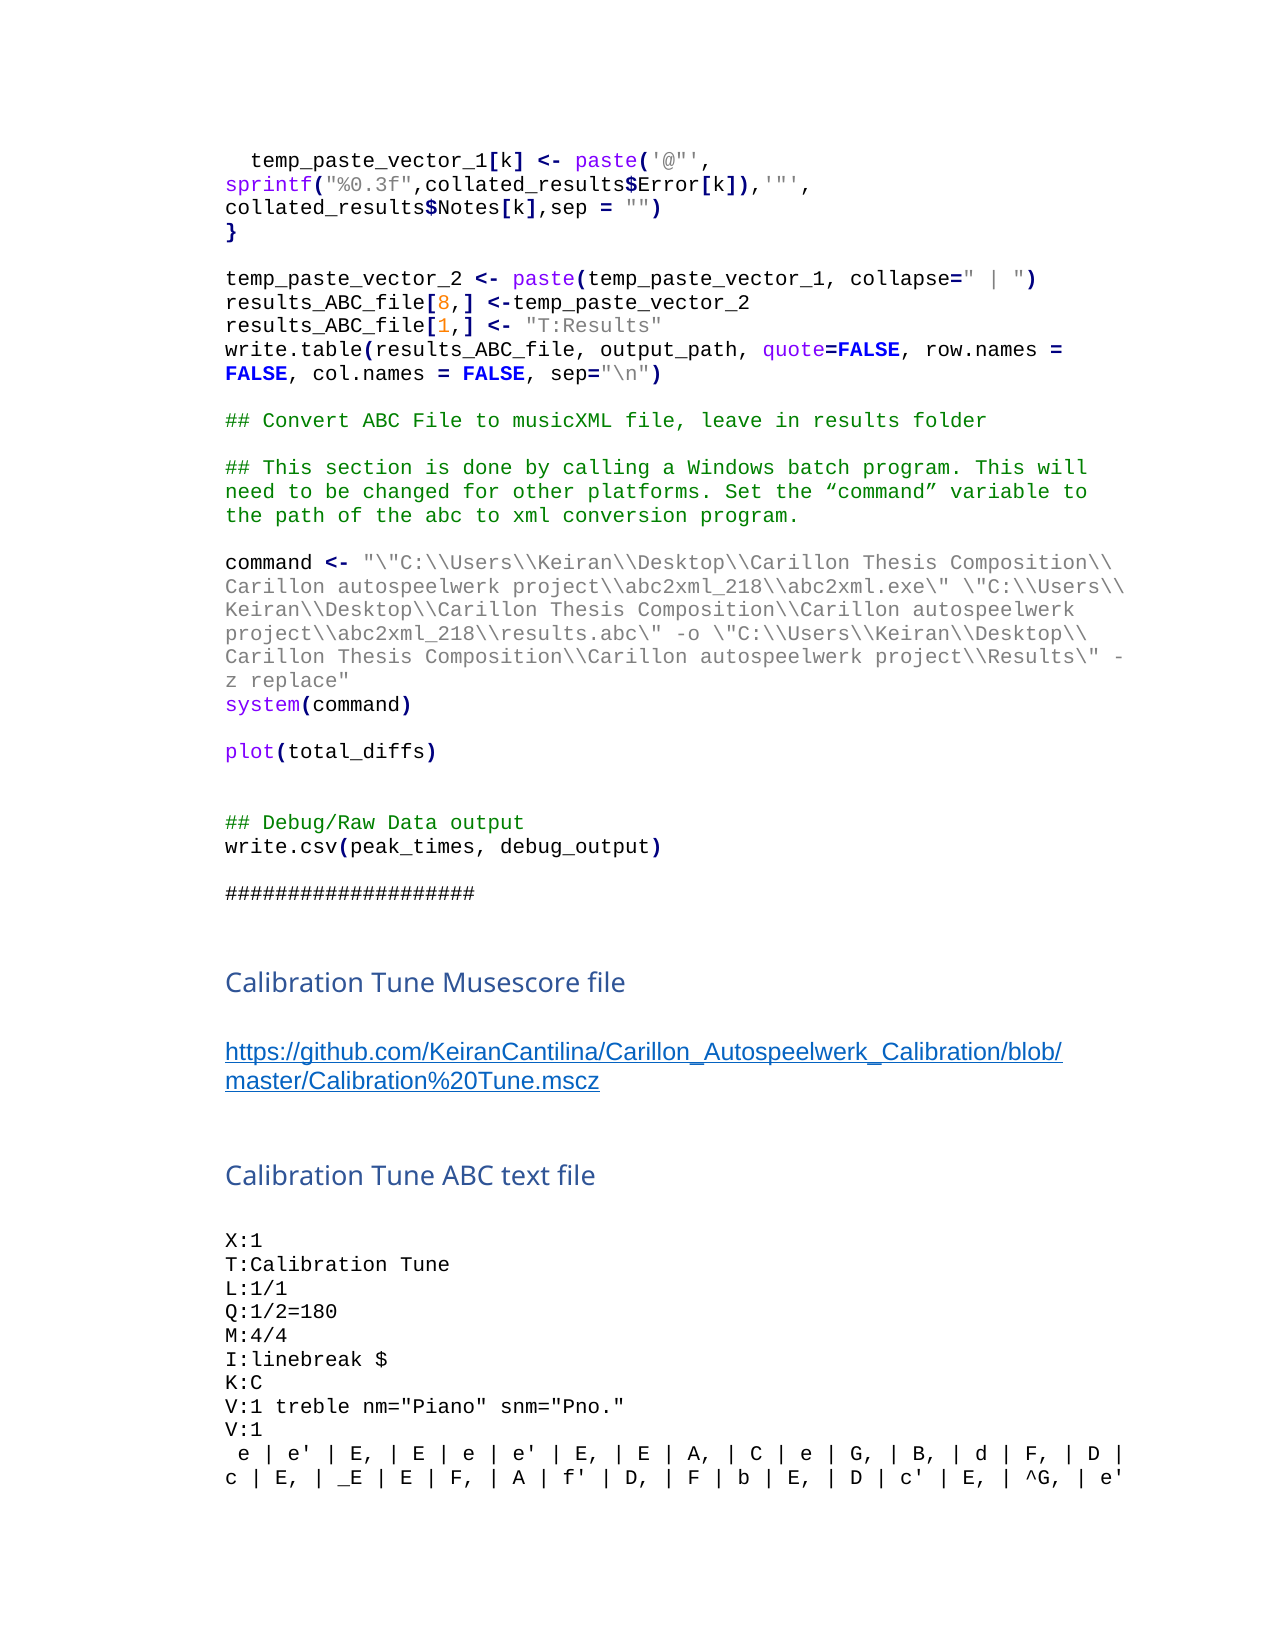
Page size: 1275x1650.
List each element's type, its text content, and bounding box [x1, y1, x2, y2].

text system(command) [225, 694, 1125, 717]
text command <- "\"C:\\Users\\Keiran\\Desktop\\Carillon Thesis Composition\\Carillon autospeelwerk project\\abc2xml_218\\abc2xml.exe\" \"C:\\Users\\Keiran\\Desktop\\Carillon Thesis Composition\\Carillon autospeelwerk project\\abc2xml_218\\results.abc\" -o \"C:\\Users\\Keiran\\Desktop\\Carillon Thesis Composition\\Carillon autospeelwerk project\\Results\" -z replace" [225, 552, 1125, 694]
text ## Convert ABC File to musicXML file, leave in results folder [225, 410, 1125, 434]
text L:1/1 [225, 1278, 1125, 1301]
text ## This section is done by calling a Windows batch program. This will need to be changed for other platforms. Set the “command” variable to the path of the abc to xml conversion program. [225, 457, 1125, 528]
text https://github.com/KeiranCantilina/Carillon_Autospeelwerk_Calibration/blob/master/Calibration%20Tune.mscz [225, 1037, 1125, 1094]
subtitle Calibration Tune Musescore file [225, 963, 1125, 1000]
text M:4/4 [225, 1325, 1125, 1348]
text write.csv(peak_times, debug_output) [225, 836, 1125, 859]
text plot(total_diffs) [225, 741, 1125, 765]
text V:1 [225, 1419, 1125, 1443]
text write.table(results_ABC_file, output_path, quote=FALSE, row.names = FALSE, col.names = FALSE, sep="\n") [225, 339, 1125, 386]
subtitle Calibration Tune ABC text file [225, 1157, 1125, 1193]
text temp_paste_vector_2 <- paste(temp_paste_vector_1, collapse=" | ") [225, 268, 1125, 292]
text results_ABC_file[1,] <- "T:Results" [225, 316, 1125, 339]
text X:1 [225, 1230, 1125, 1254]
text #################### [225, 883, 1125, 935]
text Q:1/2=180 [225, 1301, 1125, 1325]
text temp_paste_vector_1[k] <- paste('@"', sprintf("%0.3f",collated_results$Error[k]),'"', collated_results$Notes[k],sep = "") [225, 150, 1125, 221]
text I:linebreak $ [225, 1348, 1125, 1372]
text V:1 treble nm="Piano" snm="Pno." [225, 1396, 1125, 1419]
text ## Debug/Raw Data output [225, 812, 1125, 836]
text } [225, 221, 1125, 244]
text K:C [225, 1372, 1125, 1396]
text results_ABC_file[8,] <-temp_paste_vector_2 [225, 292, 1125, 316]
text T:Calibration Tune [225, 1254, 1125, 1278]
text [225, 1443, 1125, 1490]
